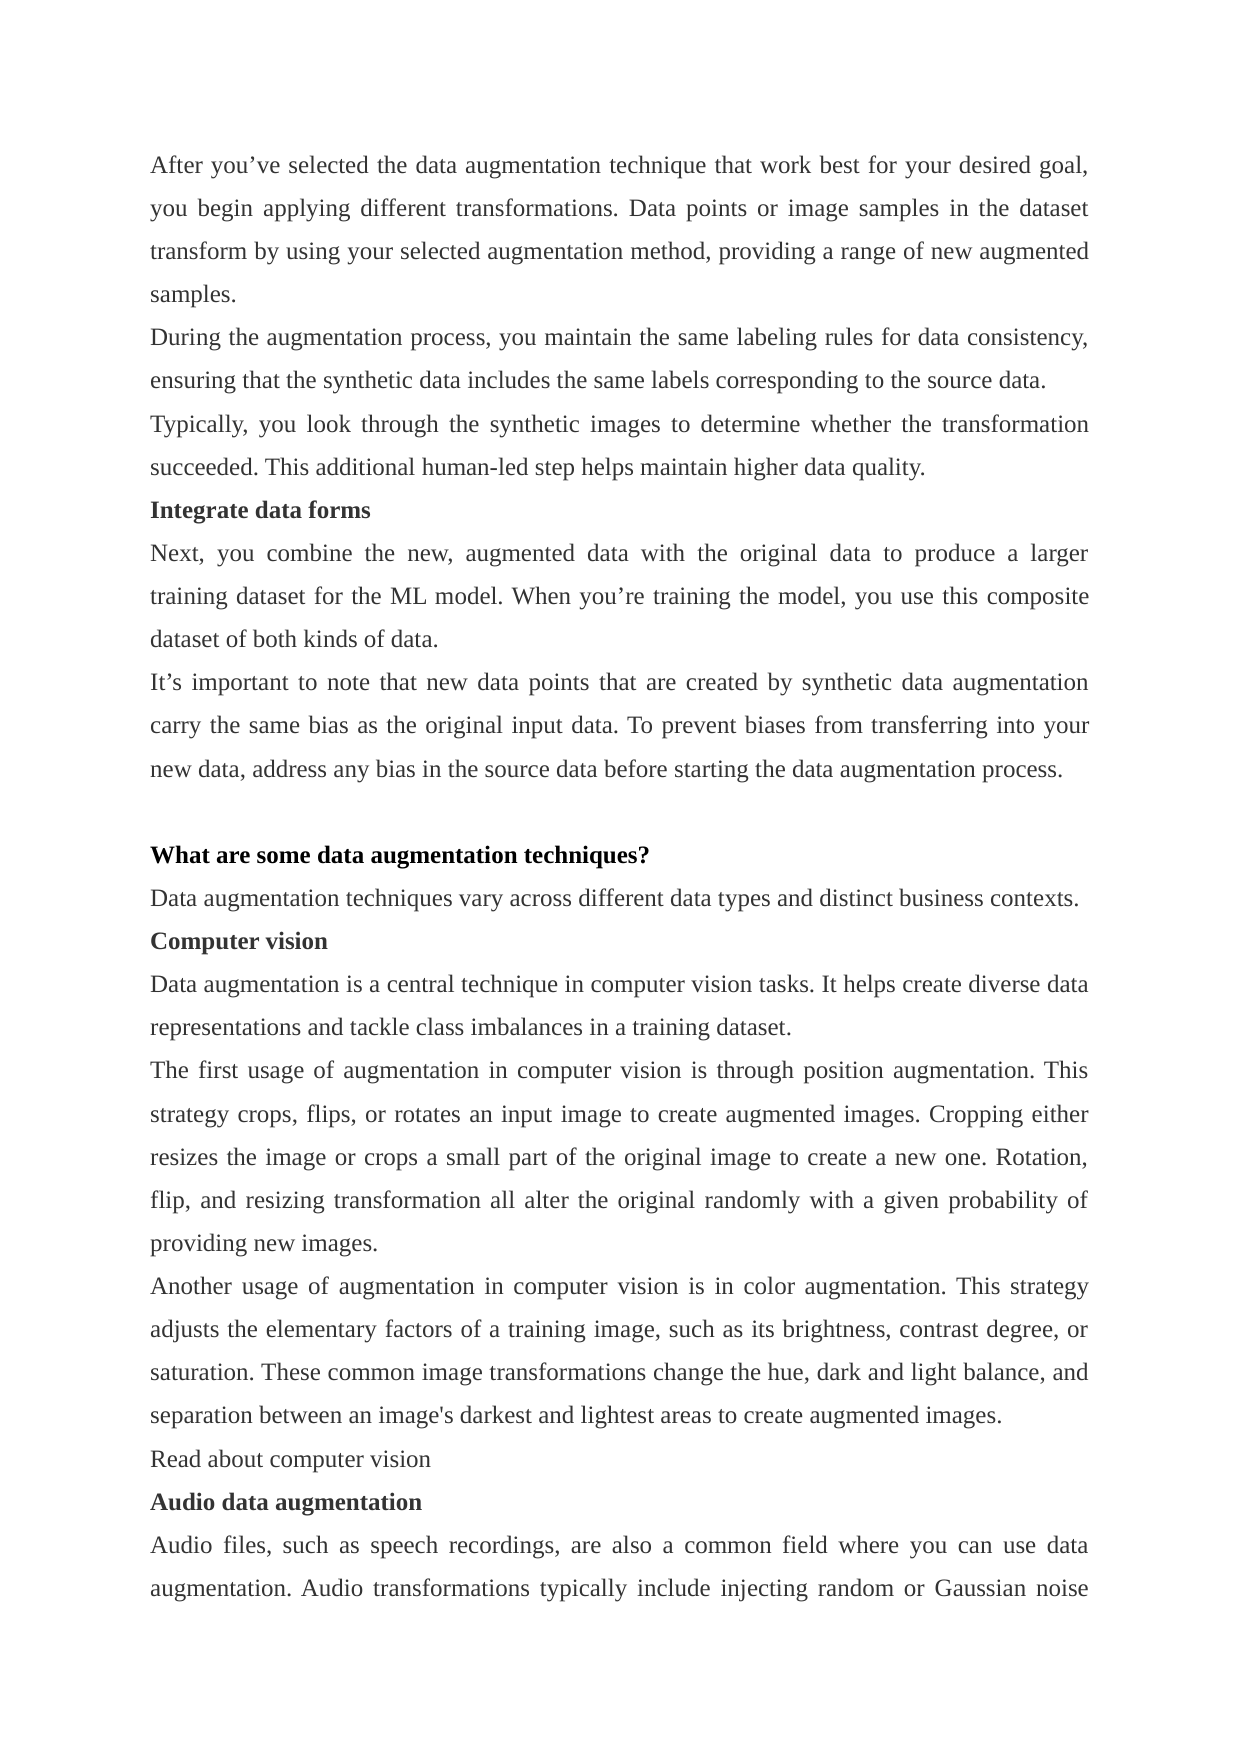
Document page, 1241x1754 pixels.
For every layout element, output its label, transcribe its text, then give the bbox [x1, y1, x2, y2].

text Data augmentation techniques vary across different data types and distinct business contexts. [150, 883, 1090, 912]
text The first usage of augmentation in computer vision is through position augmentation. This strategy crops, flips, or rotates an input image to create augmented images. Cropping either resizes the image or crops a small part of the original image to create a new one. Rotation, flip, and resizing transformation all alter the original randomly with a given probability of providing new images. [150, 1056, 1090, 1257]
text During the augmentation process, you maintain the same labeling rules for data consistency, ensuring that the synthetic data includes the same labels corresponding to the source data. [150, 322, 1090, 394]
text After you’ve selected the data augmentation technique that work best for your desired goal, you begin applying different transformations. Data points or image samples in the dataset transform by using your selected augmentation method, providing a range of new augmented samples. [150, 150, 1090, 308]
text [150, 1530, 1090, 1602]
text It’s important to note that new data points that are created by synthetic data augmentation carry the same bias as the original input data. To prevent biases from transferring into your new data, address any bias in the source data before starting the data augmentation process. [150, 667, 1090, 782]
text Another usage of augmentation in computer vision is in color augmentation. This strategy adjusts the elementary factors of a training image, such as its brightness, contrast degree, or saturation. These common image transformations change the hue, dark and light balance, and separation between an image's darkest and lightest areas to create augmented images. [150, 1271, 1090, 1429]
text Typically, you look through the synthetic images to determine whether the transformation succeeded. This additional human-led step helps maintain higher data quality. [150, 409, 1090, 481]
text What are some data augmentation techniques? [150, 840, 1090, 869]
text Read about computer vision [150, 1444, 1090, 1472]
text Integrate data forms [150, 495, 1090, 524]
text Audio data augmentation [150, 1487, 1090, 1516]
text Next, you combine the new, augmented data with the original data to produce a larger training dataset for the ML model. When you’re training the model, you use this composite dataset of both kinds of data. [150, 538, 1090, 653]
text Computer vision [150, 926, 1090, 955]
text Data augmentation is a central technique in computer vision tasks. It helps create diverse data representations and tackle class imbalances in a training dataset. [150, 969, 1090, 1041]
